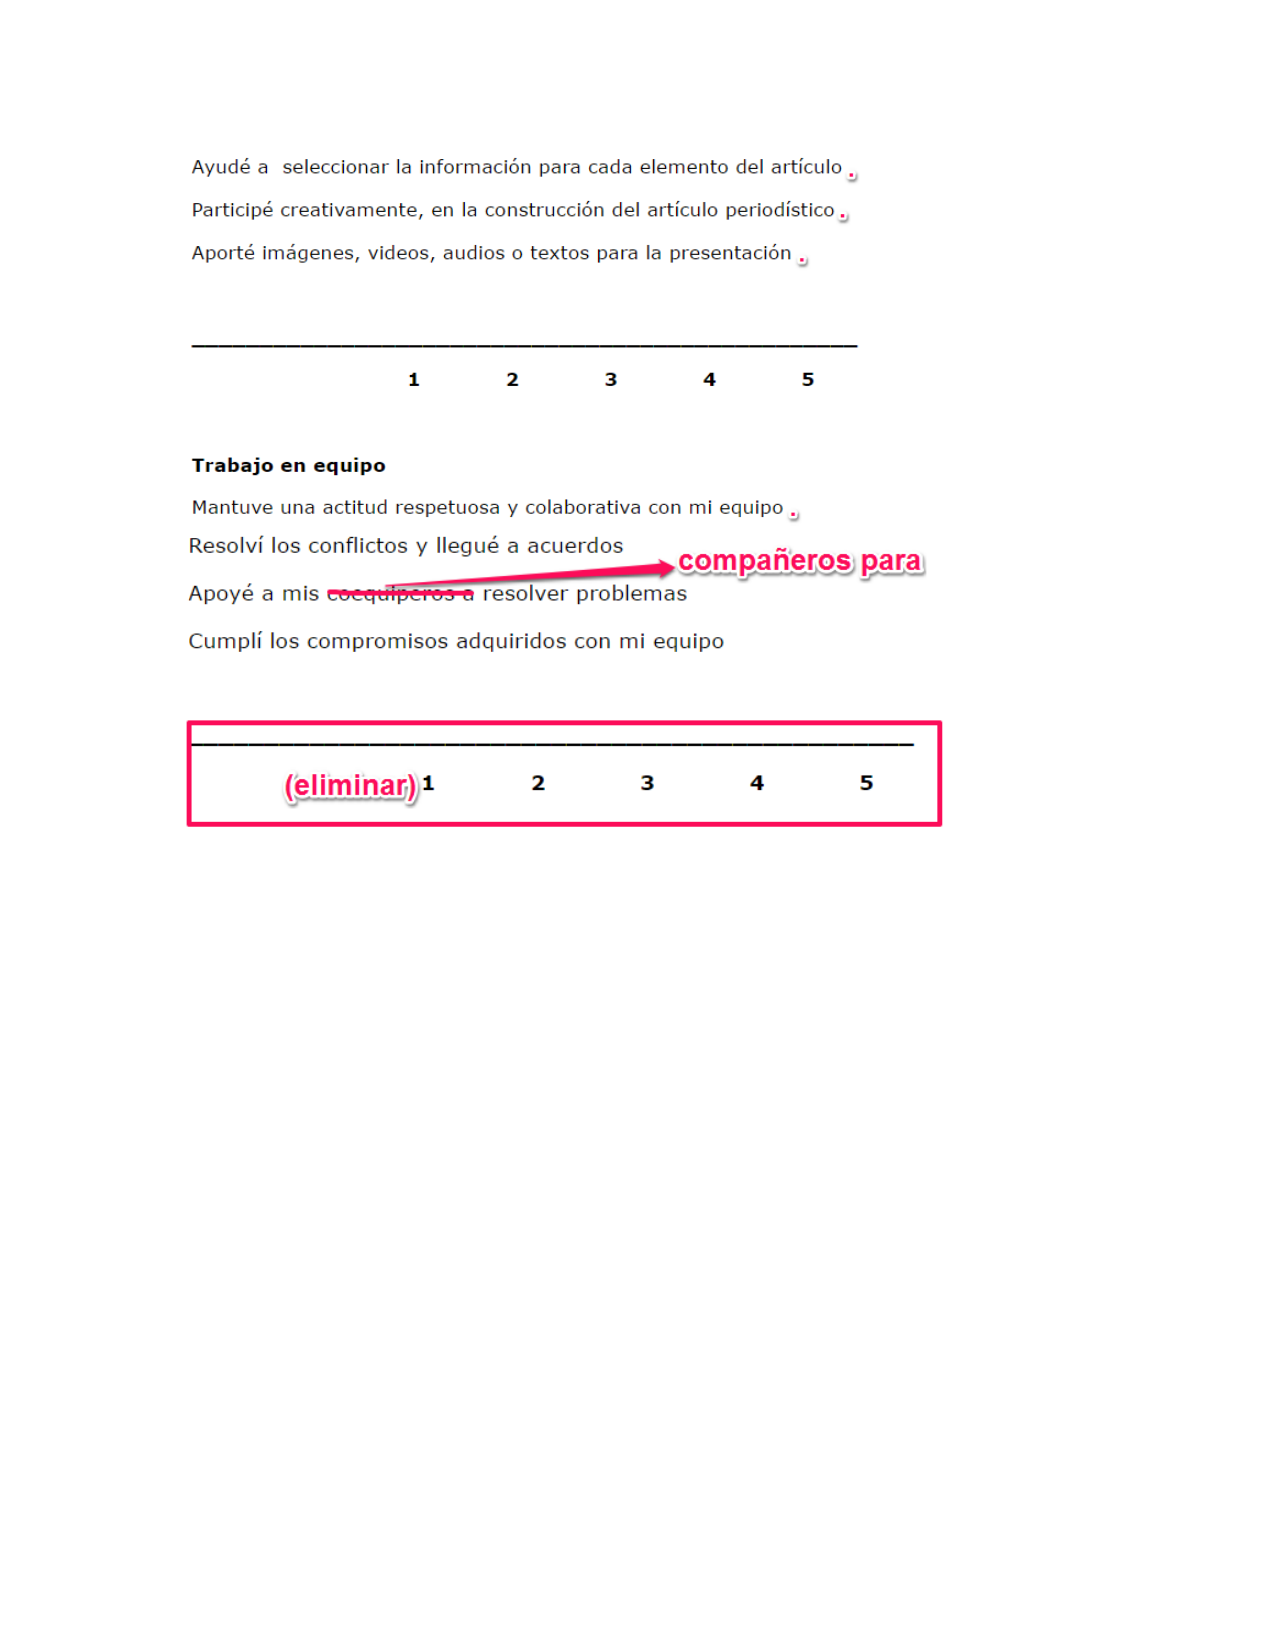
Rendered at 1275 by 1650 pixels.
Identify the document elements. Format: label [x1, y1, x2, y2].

picture [177, 147, 946, 833]
